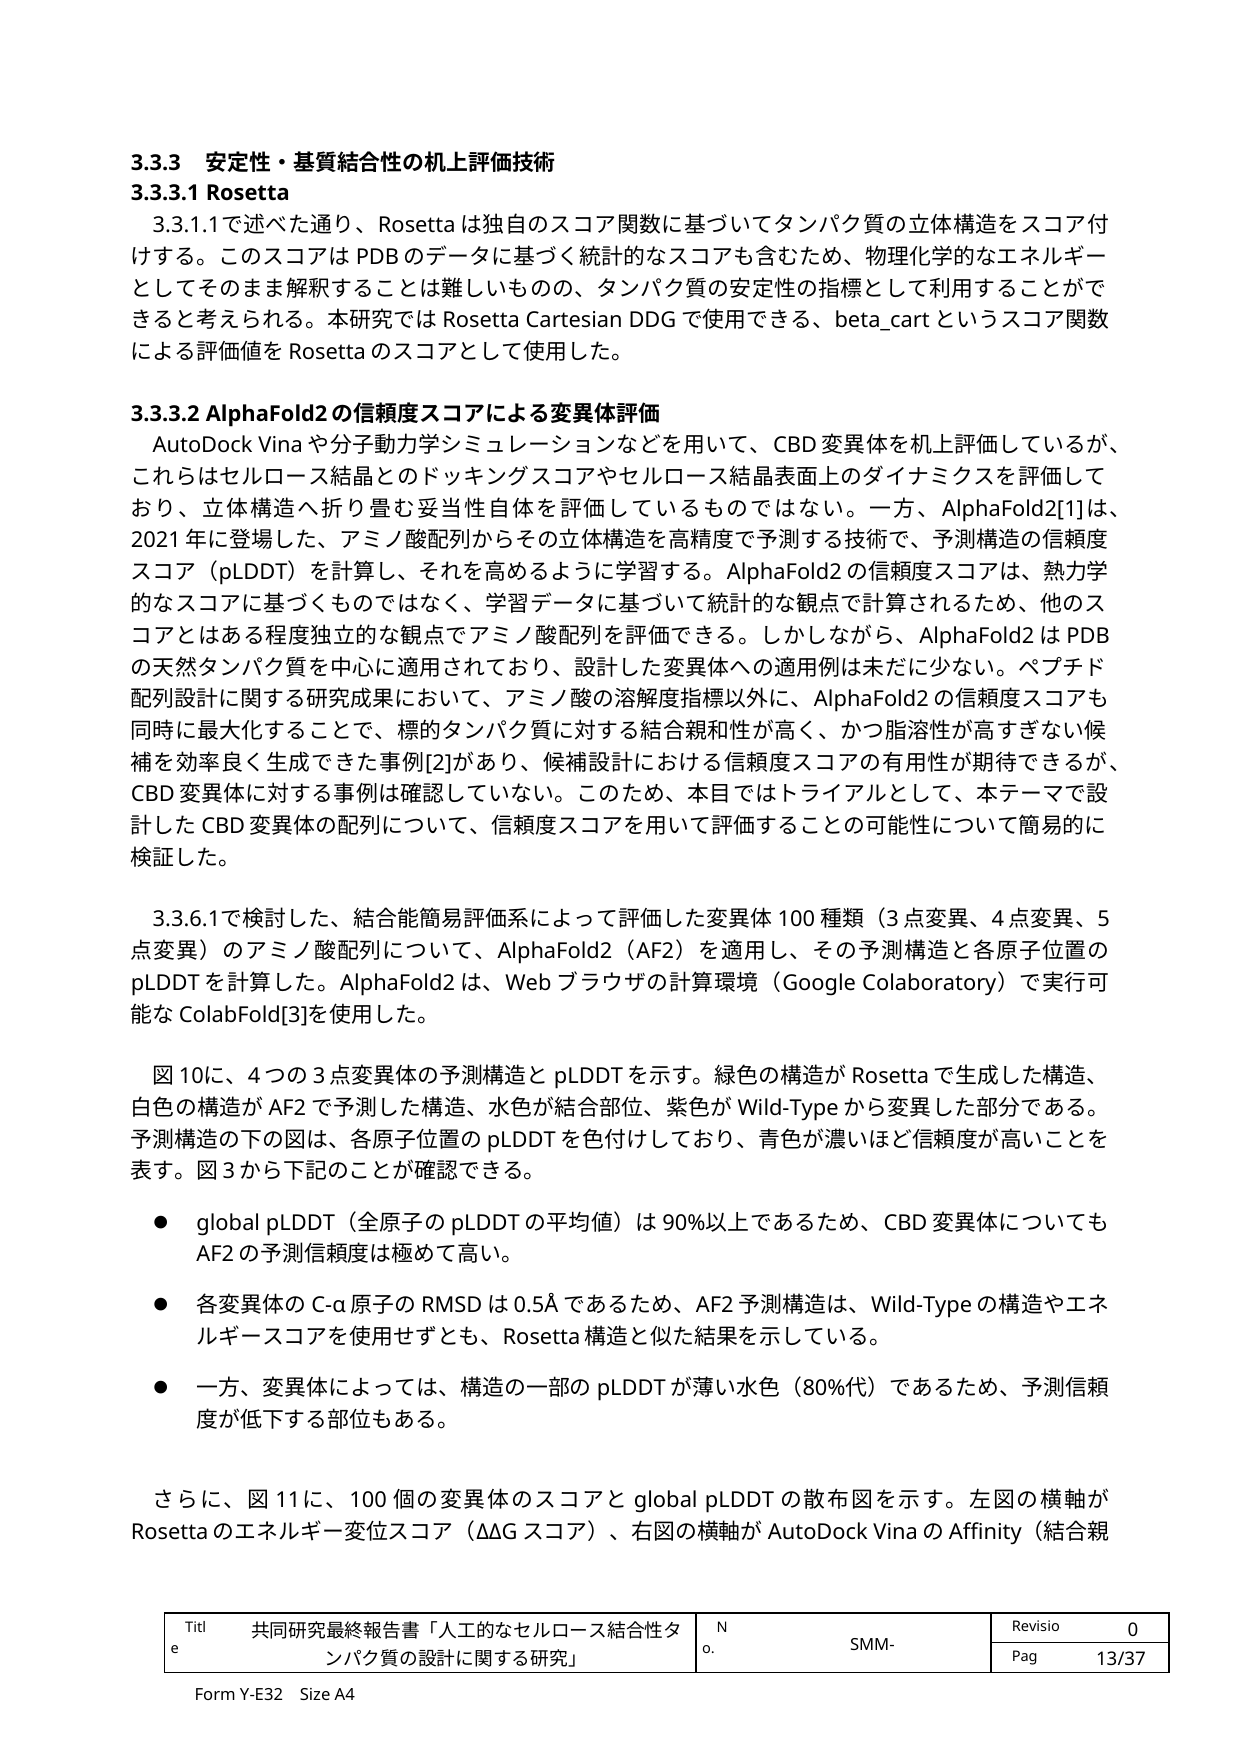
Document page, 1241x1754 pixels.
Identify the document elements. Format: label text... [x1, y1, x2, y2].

text 3.3.6.1で検討した、結合能簡易評価系によって評価した変異体100種類（3点変異、4点変異、5点変異）のアミノ酸配列について、AlphaFold2（AF2）を適用し、その予測構造と各原子位置のpLDDTを計算した。AlphaFold2は、Webブラウザの計算環境（Google Colaboratory）で実行可能なColabFold[3]を使用した。 [131, 901, 1109, 1028]
text 安定性・基質結合性の机上評価技術 [131, 145, 1109, 177]
text Rosetta [131, 177, 1109, 207]
list 一方、変異体によっては、構造の一部のpLDDTが薄い水色（80%代）であるため、予測信頼度が低下する部位もある。 [152, 1370, 1109, 1433]
text AutoDock Vinaや分子動力学シミュレーションなどを用いて、CBD変異体を机上評価しているが、これらはセルロース結晶とのドッキングスコアやセルロース結晶表面上のダイナミクスを評価しており、立体構造へ折り畳む妥当性自体を評価しているものではない。一方、AlphaFold2[1]は、2021年に登場した、アミノ酸配列からその立体構造を高精度で予測する技術で、予測構造の信頼度スコア（pLDDT）を計算し、それを高めるように学習する。AlphaFold2の信頼度スコアは、熱力学的なスコアに基づくものではなく、学習データに基づいて統計的な観点で計算されるため、他のスコアとはある程度独立的な観点でアミノ酸配列を評価できる。しかしながら、AlphaFold2はPDBの天然タンパク質を中心に適用されており、設計した変異体への適用例は未だに少ない。ペプチド配列設計に関する研究成果において、アミノ酸の溶解度指標以外に、AlphaFold2の信頼度スコアも同時に最大化することで、標的タンパク質に対する結合親和性が高く、かつ脂溶性が高すぎない候補を効率良く生成できた事例[2]があり、候補設計における信頼度スコアの有用性が期待できるが、CBD変異体に対する事例は確認していない。このため、本目ではトライアルとして、本テーマで設計したCBD変異体の配列について、信頼度スコアを用いて評価することの可能性について簡易的に検証した。 [131, 427, 1109, 872]
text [131, 1482, 1109, 1546]
text AlphaFold2の信頼度スコアによる変異体評価 [131, 396, 1109, 427]
list 各変異体のC-α原子のRMSDは0.5Åであるため、AF2予測構造は、Wild-Typeの構造やエネルギースコアを使用せずとも、Rosetta構造と似た結果を示している。 [152, 1287, 1109, 1351]
text 3.3.1.1で述べた通り、Rosettaは独自のスコア関数に基づいてタンパク質の立体構造をスコア付けする。このスコアはPDBのデータに基づく統計的なスコアも含むため、物理化学的なエネルギーとしてそのまま解釈することは難しいものの、タンパク質の安定性の指標として利用することができると考えられる。本研究ではRosetta Cartesian DDGで使用できる、beta_cartというスコア関数による評価値をRosettaのスコアとして使用した。 [131, 207, 1109, 366]
list global pLDDT（全原子のpLDDTの平均値）は90%以上であるため、CBD変異体についてもAF2の予測信頼度は極めて高い。 [152, 1204, 1109, 1268]
text 図10に、4つの3点変異体の予測構造とpLDDTを示す。緑色の構造がRosettaで生成した構造、白色の構造がAF2で予測した構造、水色が結合部位、紫色がWild-Typeから変異した部分である。予測構造の下の図は、各原子位置のpLDDTを色付けしており、青色が濃いほど信頼度が高いことを表す。図3から下記のことが確認できる。 [131, 1058, 1109, 1185]
